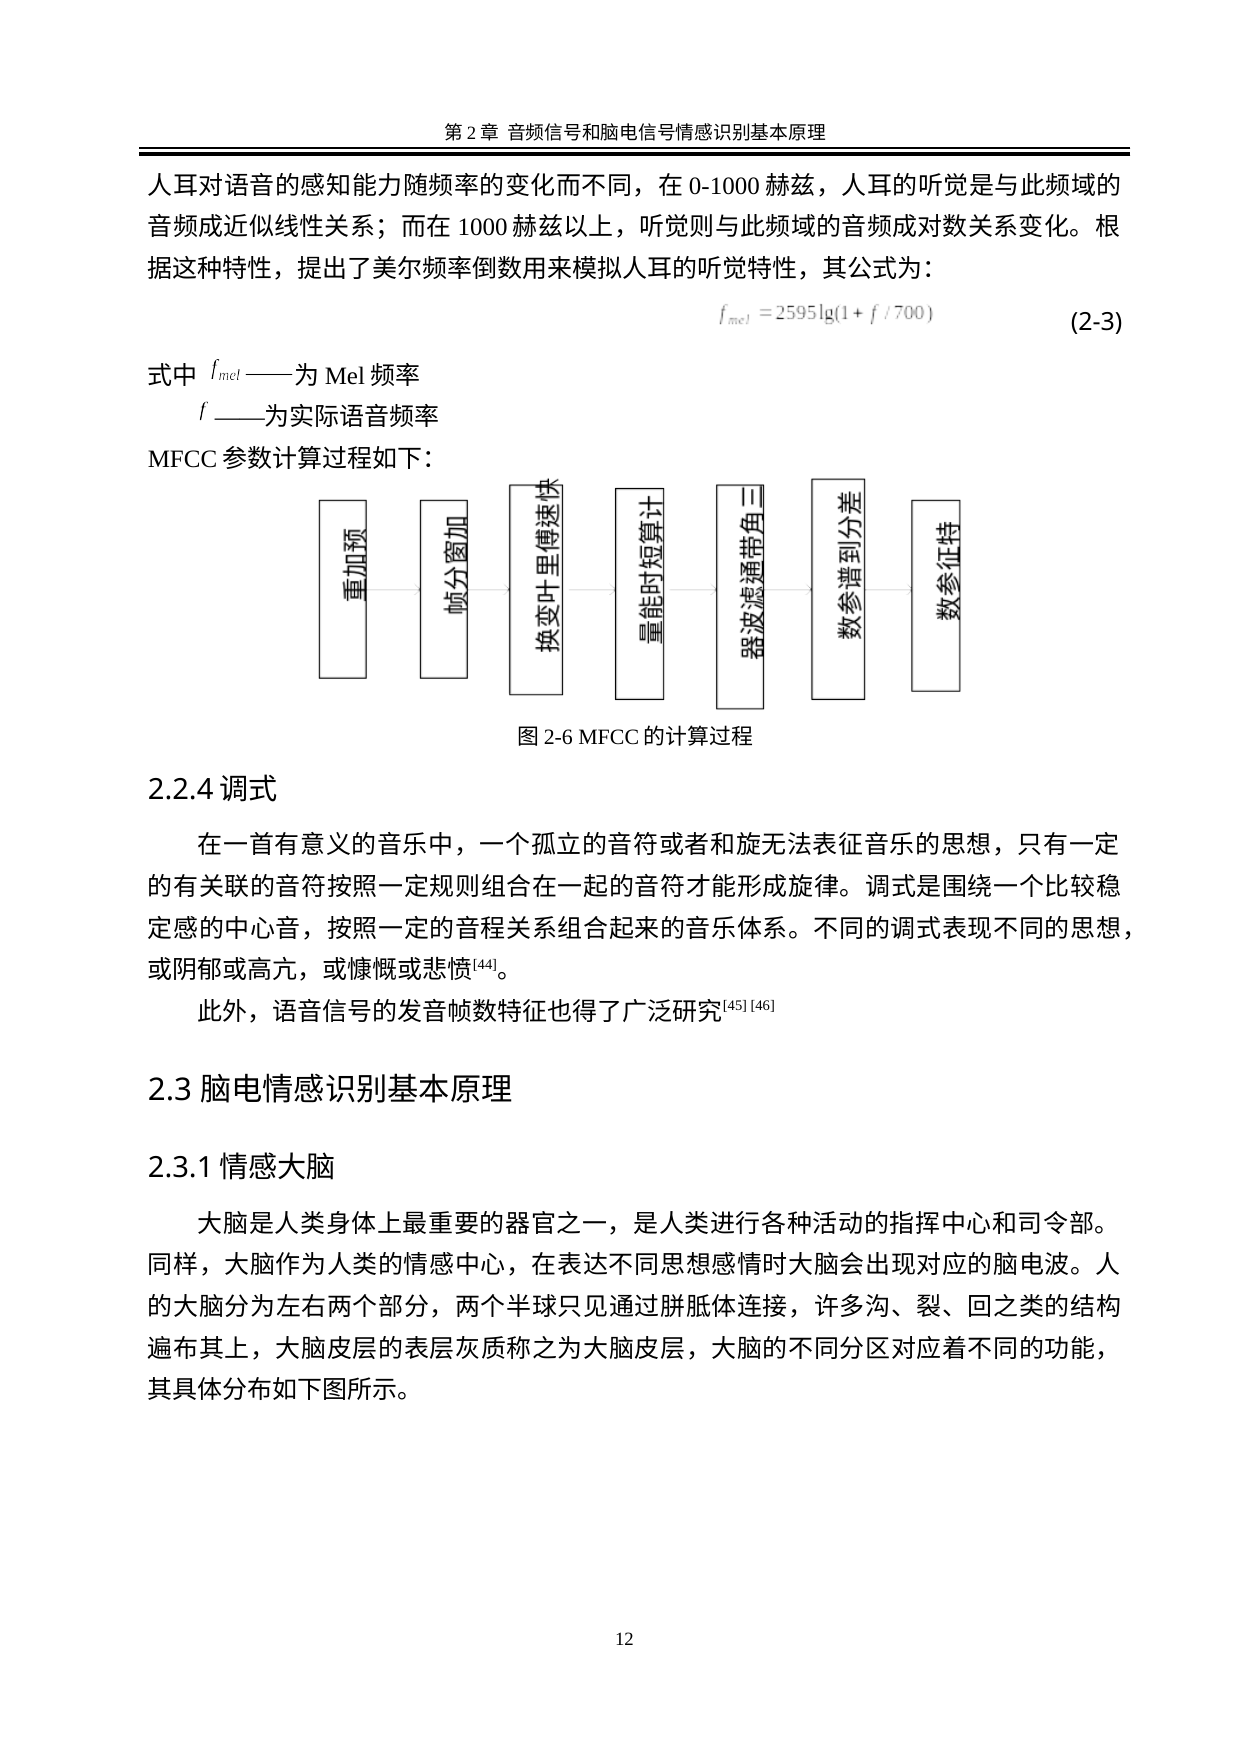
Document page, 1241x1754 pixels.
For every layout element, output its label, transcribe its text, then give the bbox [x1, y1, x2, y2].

text 此外，语音信号的发音帧数特征也得了广泛研究[45] [46] [148, 987, 1122, 1029]
text 式中 ——为Mel频率 [148, 351, 1122, 392]
text (2-3) [148, 286, 1122, 351]
text 图2-6 MFCC的计算过程 [148, 711, 1122, 753]
text ——为实际语音频率 [148, 392, 1122, 434]
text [148, 161, 1122, 286]
text 在一首有意义的音乐中，一个孤立的音符或者和旋无法表征音乐的思想，只有一定的有关联的音符按照一定规则组合在一起的音符才能形成旋律。调式是围绕一个比较稳定感的中心音，按照一定的音程关系组合起来的音乐体系。不同的调式表现不同的思想，或阴郁或高亢，或慷慨或悲愤[44]。 [148, 821, 1122, 987]
subtitle 2.2.4调式 [148, 766, 1122, 808]
subtitle 2.3.1情感大脑 [148, 1144, 1122, 1186]
text 大脑是人类身体上最重要的器官之一，是人类进行各种活动的指挥中心和司令部。同样，大脑作为人类的情感中心，在表达不同思想感情时大脑会出现对应的脑电波。人的大脑分为左右两个部分，两个半球只见通过胼胝体连接，许多沟、裂、回之类的结构遍布其上，大脑皮层的表层灰质称之为大脑皮层，大脑的不同分区对应着不同的功能，其具体分布如下图所示。 [148, 1199, 1122, 1407]
text 2.3 脑电情感识别基本原理 [148, 1054, 1122, 1119]
text MFCC参数计算过程如下： [148, 434, 1122, 476]
